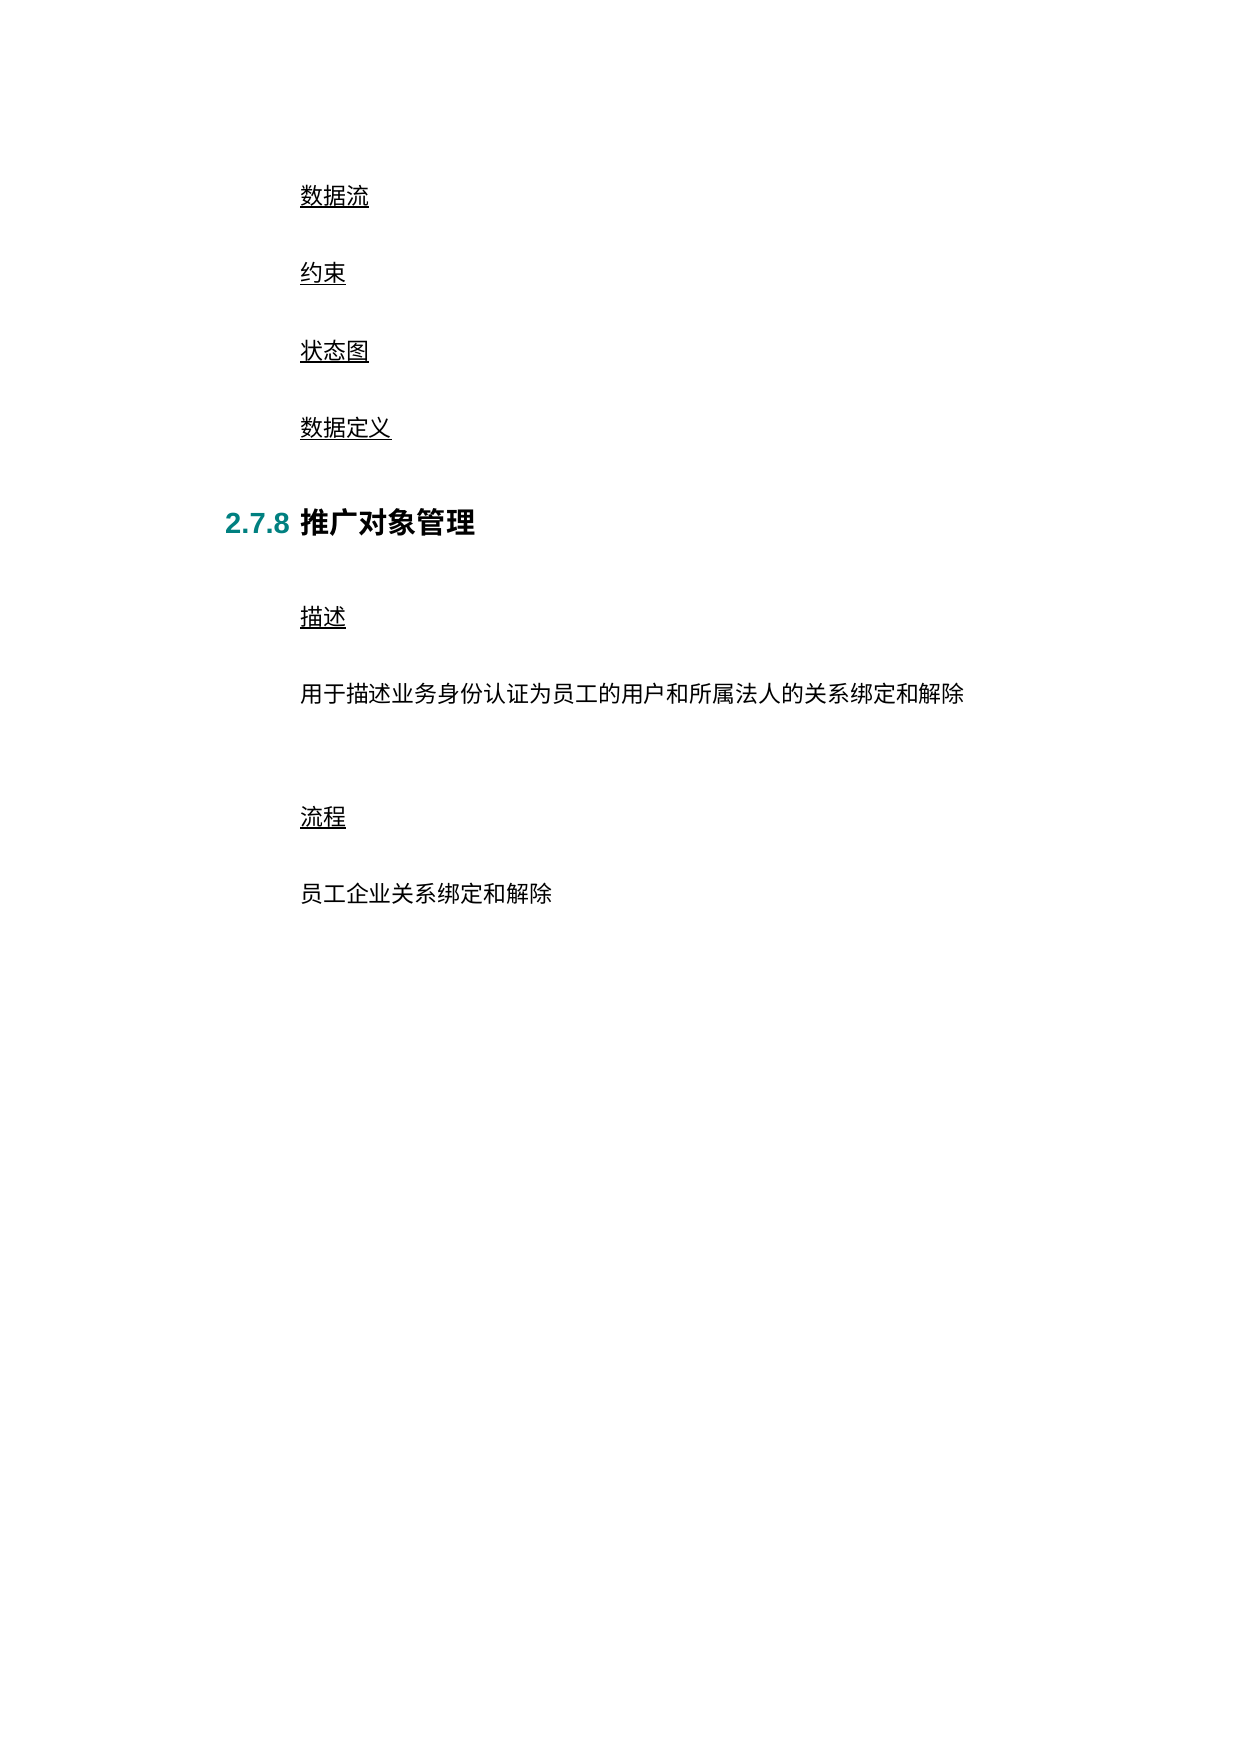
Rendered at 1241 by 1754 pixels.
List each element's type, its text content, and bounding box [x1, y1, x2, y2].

text 用于描述业务身份认证为员工的用户和所属法人的关系绑定和解除 [300, 660, 1053, 725]
text 流程 [300, 783, 1053, 848]
text 数据定义 [300, 394, 1053, 459]
text 员工企业关系绑定和解除 [300, 860, 1053, 925]
text 约束 [300, 239, 1053, 304]
text 状态图 [300, 317, 1053, 382]
text 描述 [300, 583, 1053, 648]
text 数据流 [300, 162, 1053, 227]
subtitle 推广对象管理 [225, 489, 1053, 554]
